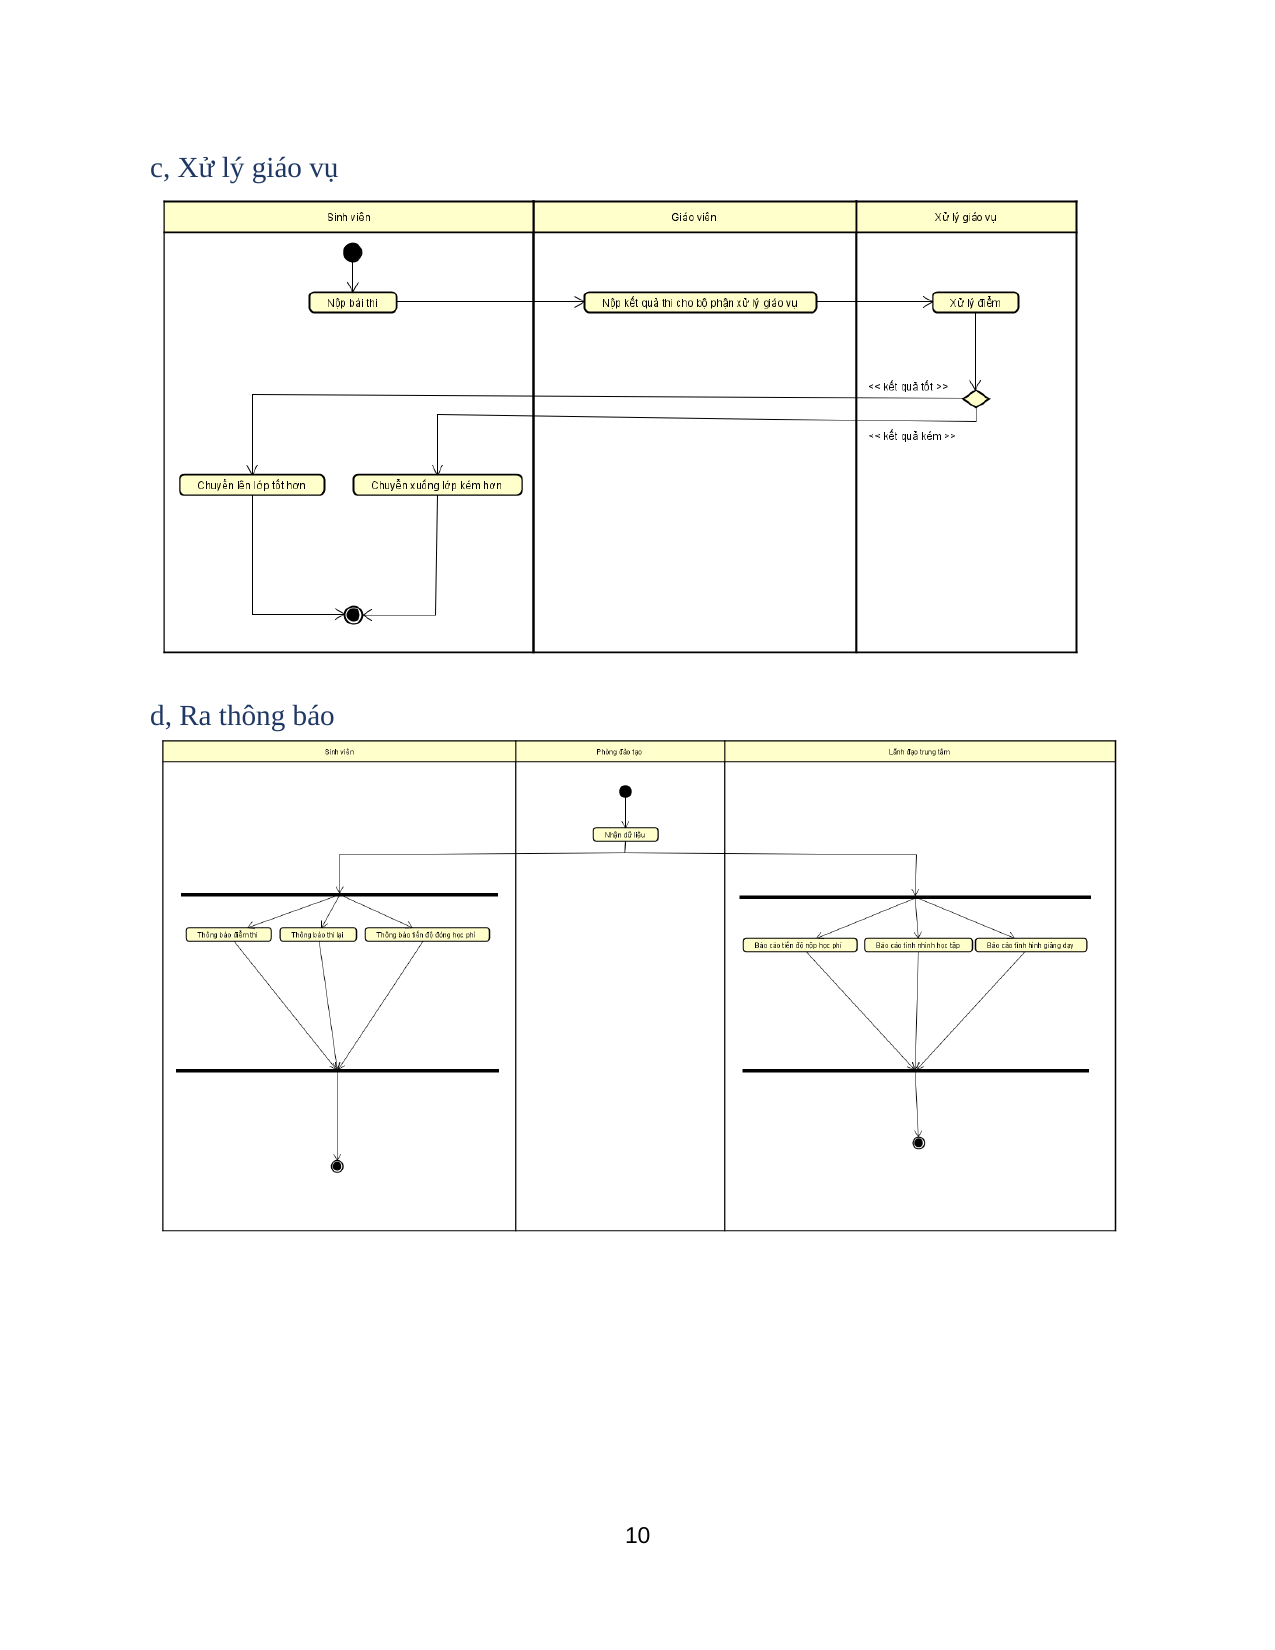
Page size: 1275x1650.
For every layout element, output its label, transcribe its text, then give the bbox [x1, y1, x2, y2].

picture [150, 737, 1125, 1233]
subtitle d, Ra thông báo [150, 698, 1125, 732]
subtitle c, Xử lý giáo vụ [150, 150, 1125, 183]
picture [150, 188, 1125, 691]
